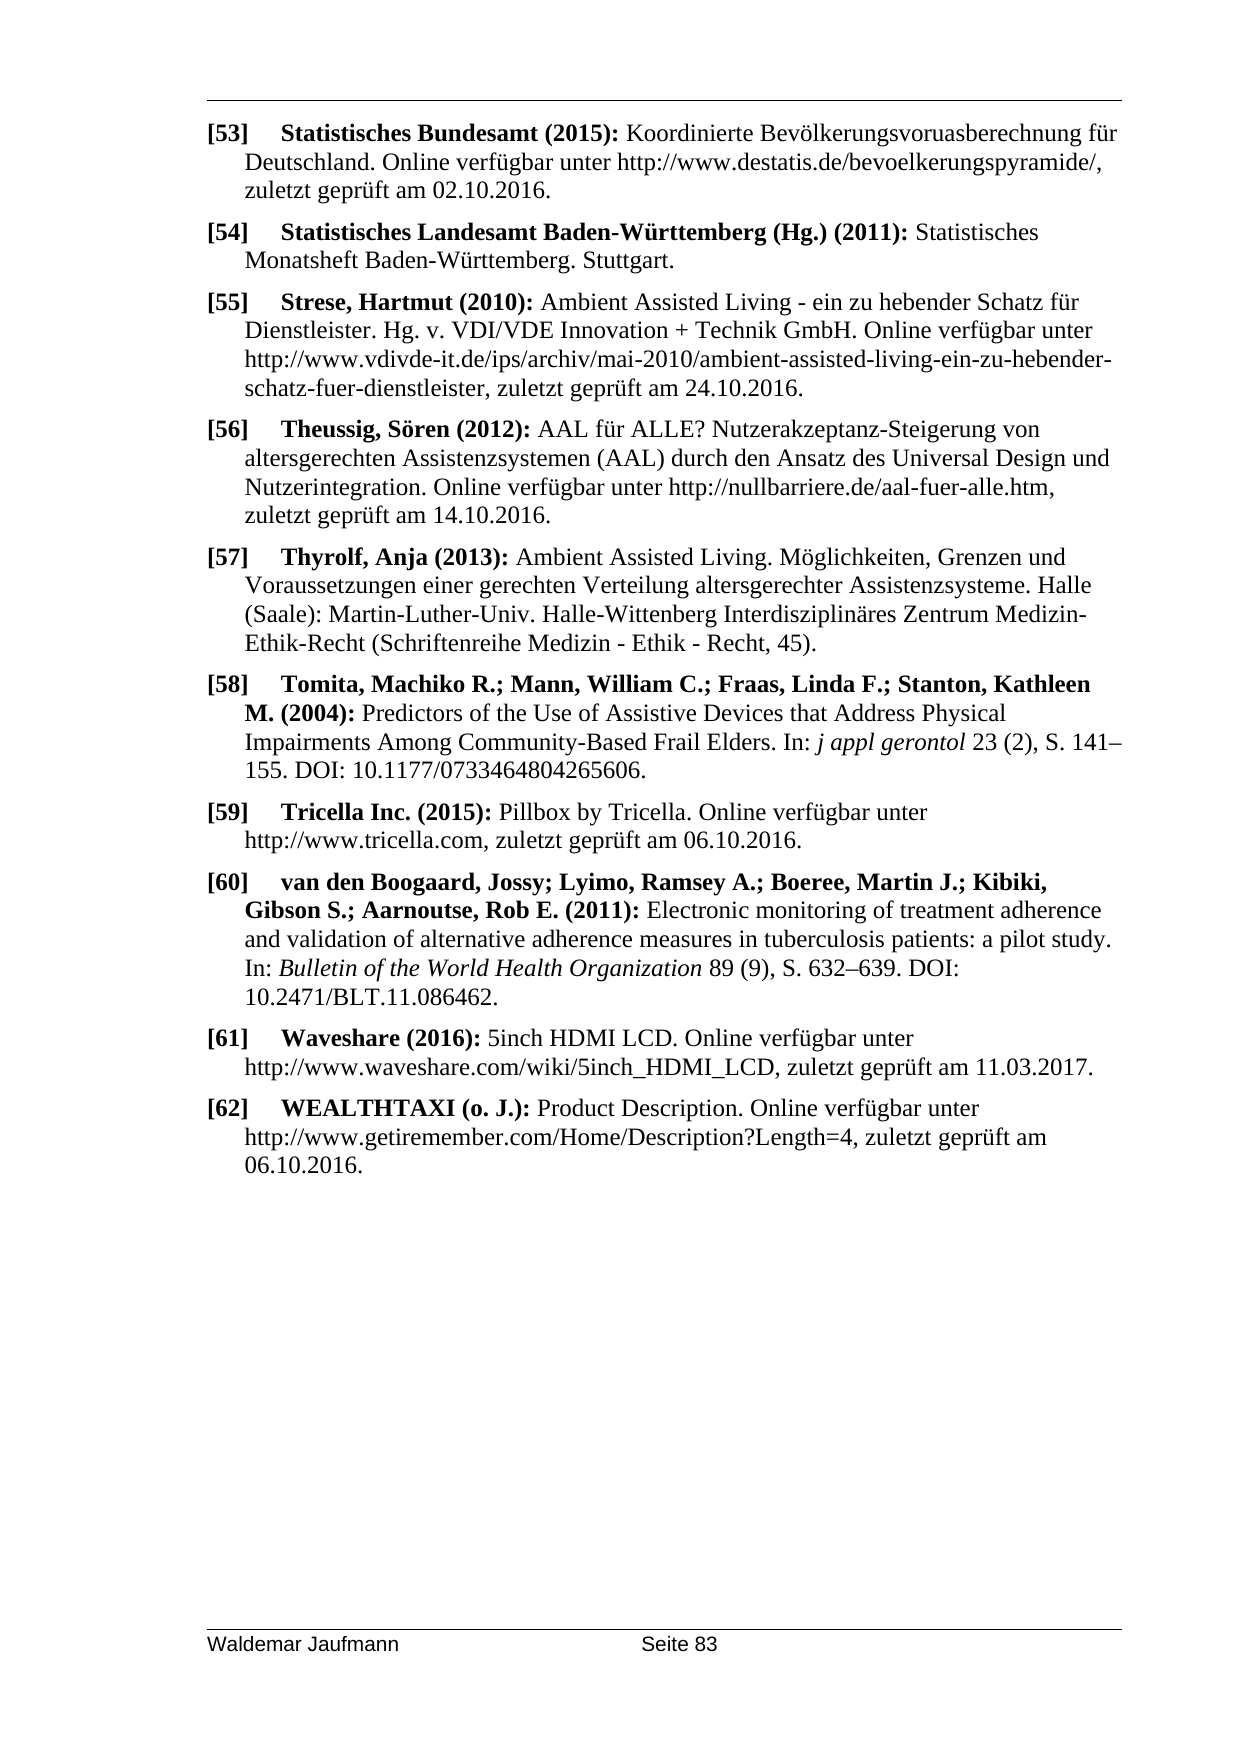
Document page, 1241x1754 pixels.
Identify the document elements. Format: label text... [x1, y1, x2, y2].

list Statistisches Landesamt Baden-Württemberg (Hg.) (2011): Statistisches Monatsheft Baden-Württemberg. Stuttgart. [207, 217, 1122, 274]
list Tricella Inc. (2015): Pillbox by Tricella. Online verfügbar unter http://www.tricella.com, zuletzt geprüft am 06.10.2016. [207, 797, 1122, 854]
list Theussig, Sören (2012): AAL für ALLE? Nutzerakzeptanz-Steigerung von altersgerechten Assistenzsystemen (AAL) durch den Ansatz des Universal Design und Nutzerintegration. Online verfügbar unter http://nullbarriere.de/aal-fuer-alle.htm, zuletzt geprüft am 14.10.2016. [207, 414, 1122, 529]
list WEALTHTAXI (o. J.): Product Description. Online verfügbar unter http://www.getiremember.com/Home/Description?Length=4, zuletzt geprüft am 06.10.2016. [207, 1093, 1122, 1179]
list Waveshare (2016): 5inch HDMI LCD. Online verfügbar unter http://www.waveshare.com/wiki/5inch_HDMI_LCD, zuletzt geprüft am 11.03.2017. [207, 1023, 1122, 1081]
list Thyrolf, Anja (2013): Ambient Assisted Living. Möglichkeiten, Grenzen und Voraussetzungen einer gerechten Verteilung altersgerechter Assistenzsysteme. Halle (Saale): Martin-Luther-Univ. Halle-Wittenberg Interdisziplinäres Zentrum Medizin-Ethik-Recht (Schriftenreihe Medizin - Ethik - Recht, 45). [207, 542, 1122, 657]
list Strese, Hartmut (2010): Ambient Assisted Living - ein zu hebender Schatz für Dienstleister. Hg. v. VDI/VDE Innovation + Technik GmbH. Online verfügbar unter http://www.vdivde-it.de/ips/archiv/mai-2010/ambient-assisted-living-ein-zu-hebender-schatz-fuer-dienstleister, zuletzt geprüft am 24.10.2016. [207, 287, 1122, 402]
list Statistisches Bundesamt (2015): Koordinierte Bevölkerungsvoruasberechnung für Deutschland. Online verfügbar unter http://www.destatis.de/bevoelkerungspyramide/, zuletzt geprüft am 02.10.2016. [207, 118, 1122, 204]
list van den Boogaard, Jossy; Lyimo, Ramsey A.; Boeree, Martin J.; Kibiki, Gibson S.; Aarnoutse, Rob E. (2011): Electronic monitoring of treatment adherence and validation of alternative adherence measures in tuberculosis patients: a pilot study. In: Bulletin of the World Health Organization 89 (9), S. 632–639. DOI: 10.2471/BLT.11.086462. [207, 867, 1122, 1011]
list Tomita, Machiko R.; Mann, William C.; Fraas, Linda F.; Stanton, Kathleen M. (2004): Predictors of the Use of Assistive Devices that Address Physical Impairments Among Community-Based Frail Elders. In: j appl gerontol 23 (2), S. 141–155. DOI: 10.1177/0733464804265606. [207, 669, 1122, 784]
